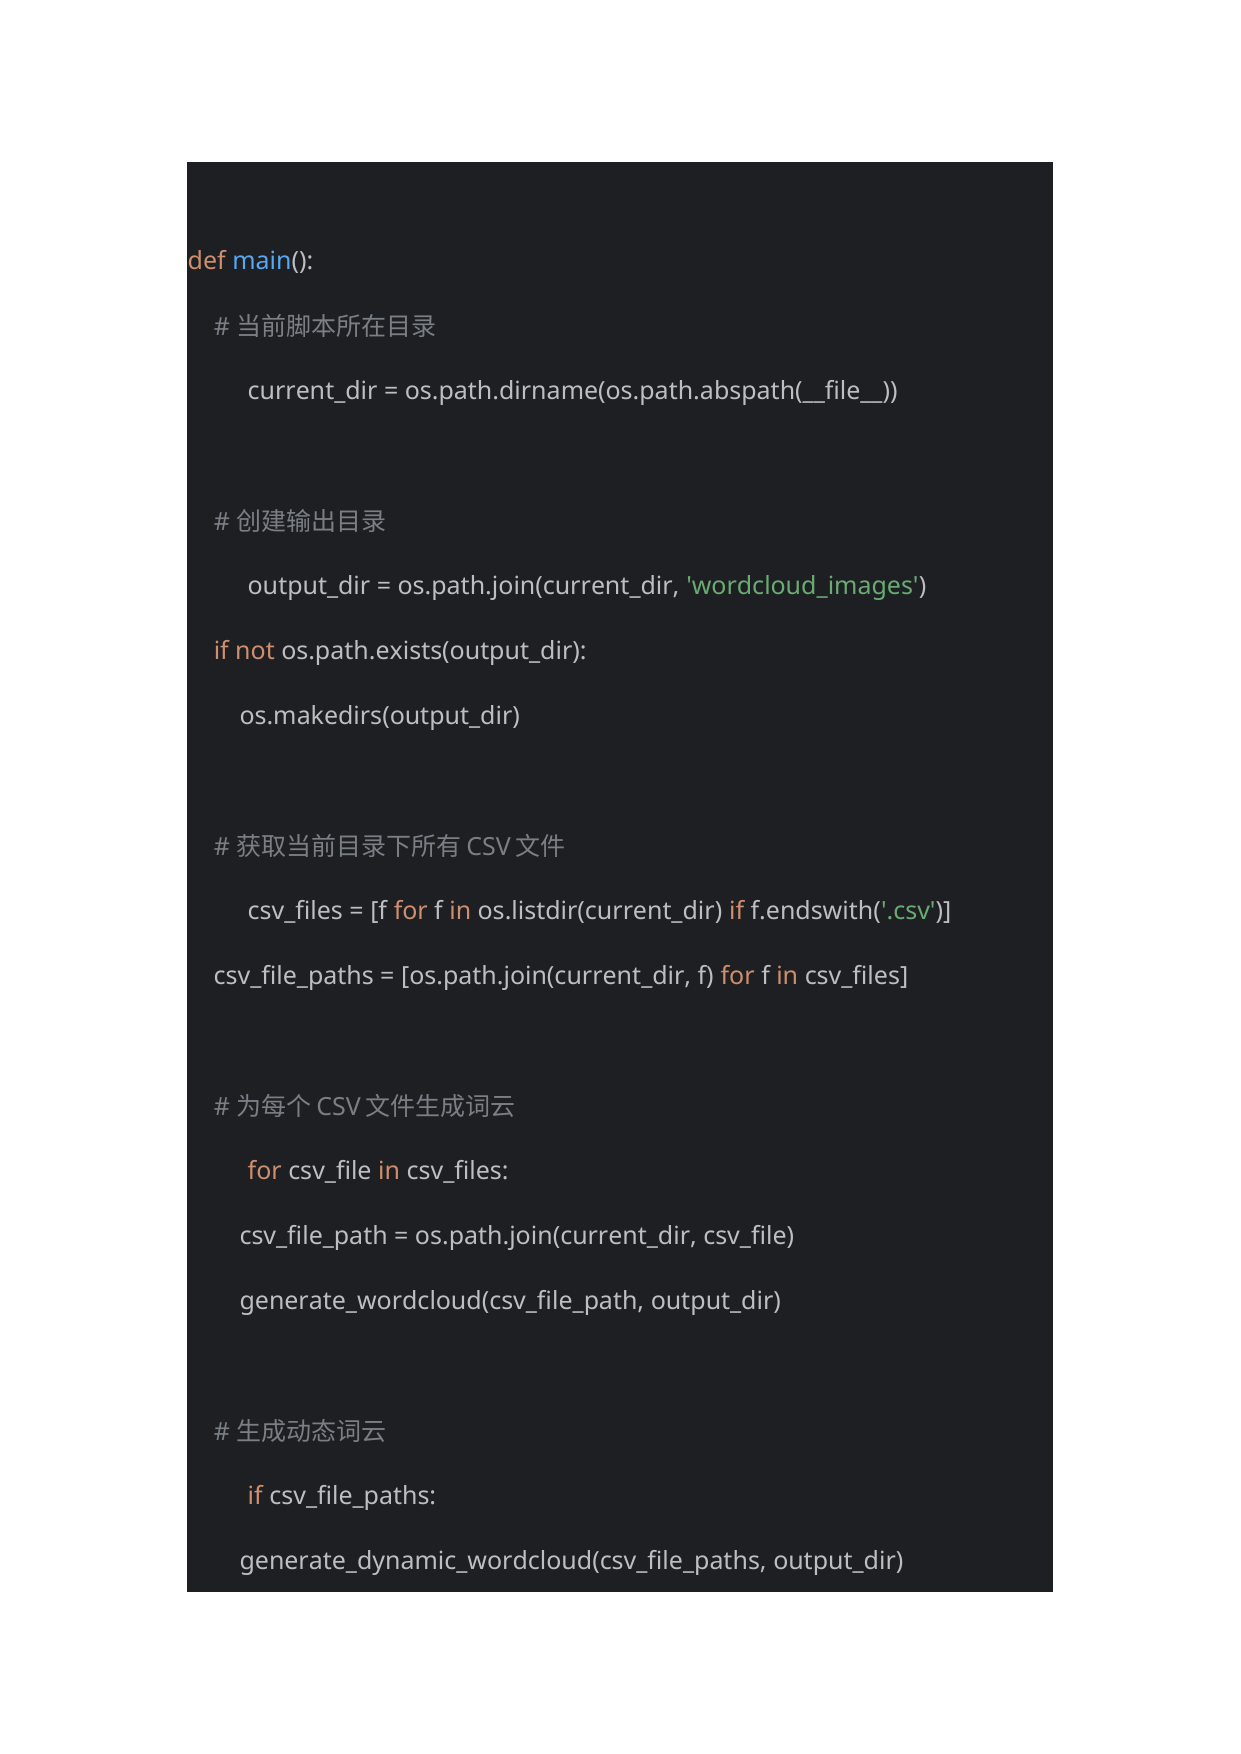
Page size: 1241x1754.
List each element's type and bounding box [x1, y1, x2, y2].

text [187, 162, 1053, 1592]
